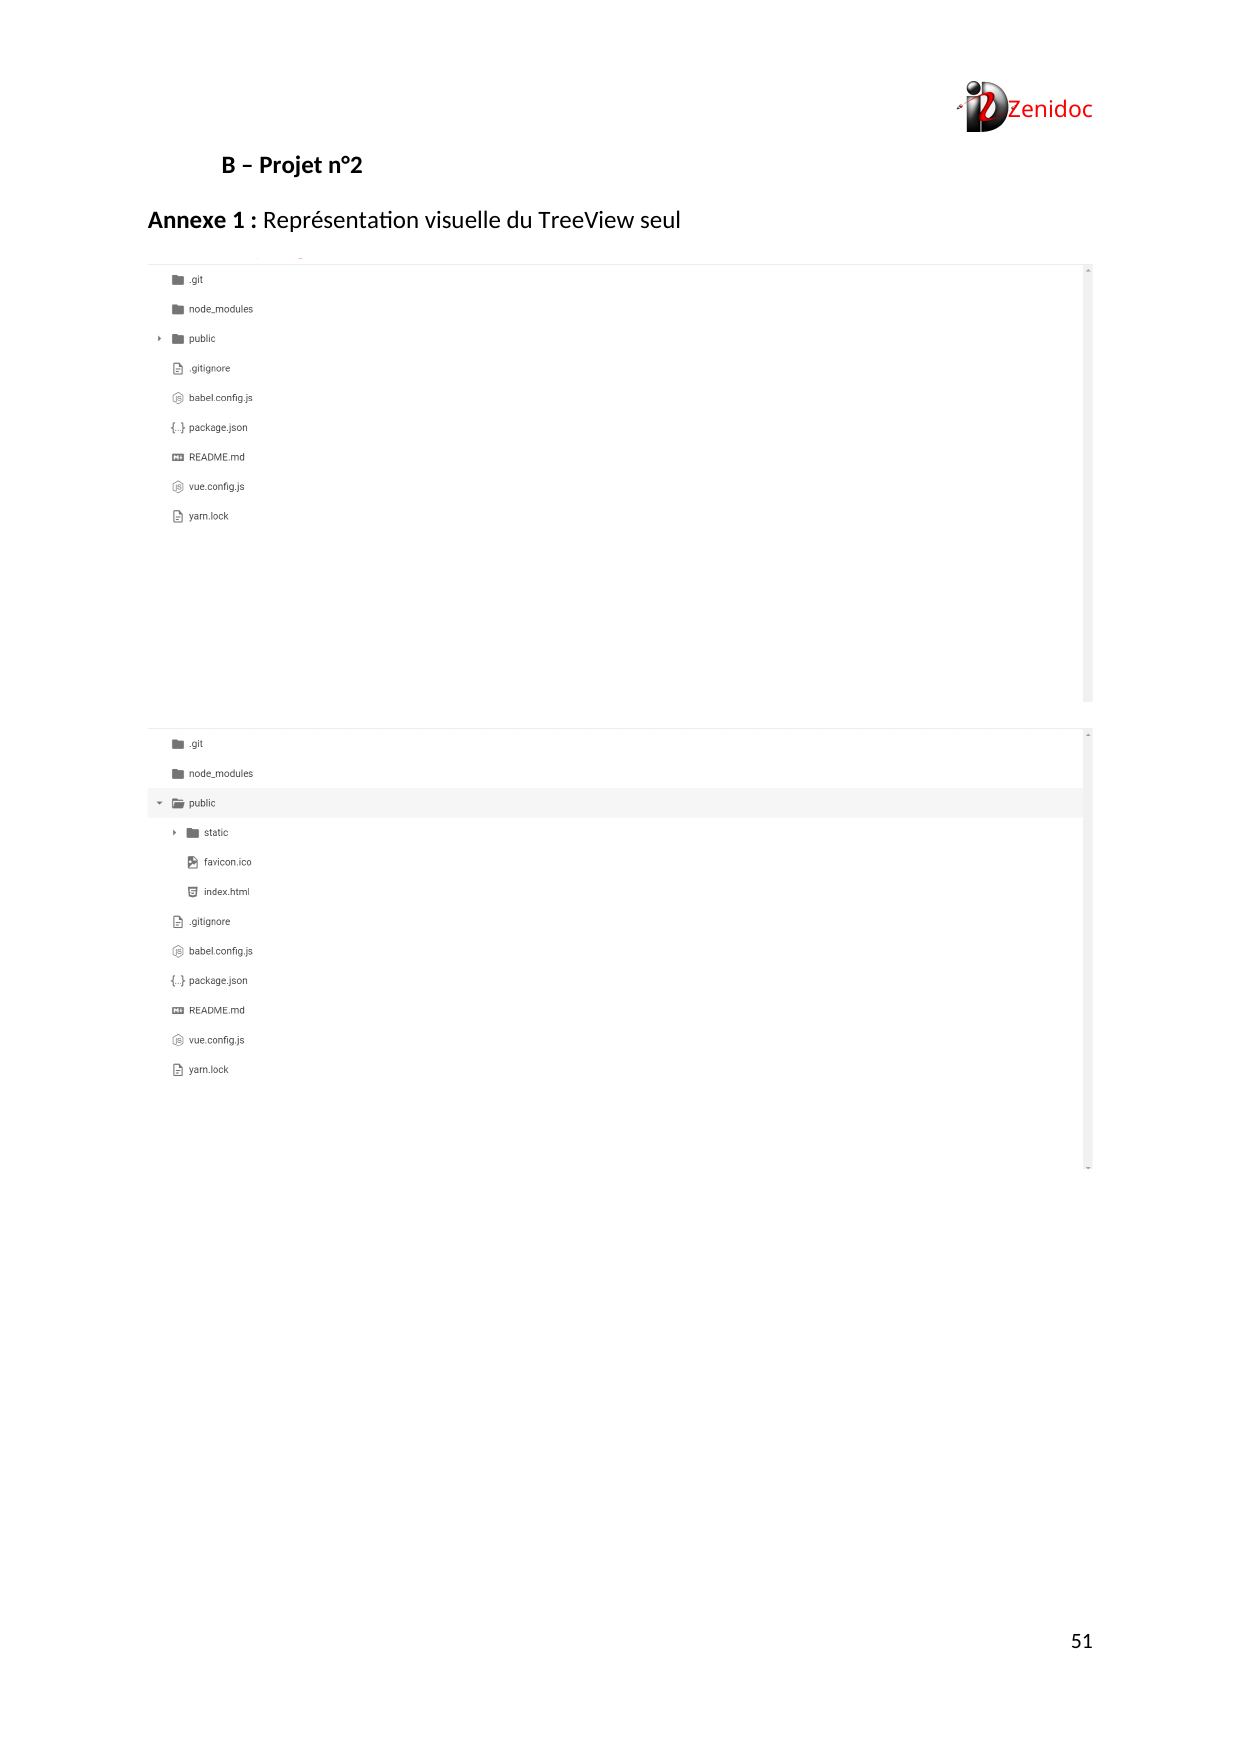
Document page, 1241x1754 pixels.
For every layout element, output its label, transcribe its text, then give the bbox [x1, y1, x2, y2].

text B – Projet n°2 [148, 149, 1093, 180]
picture [956, 81, 1018, 132]
text Annexe 1 : Représentation visuelle du TreeView seul [148, 204, 1093, 235]
picture [147, 258, 1093, 702]
picture [147, 724, 1093, 1169]
picture [1011, 104, 1018, 115]
